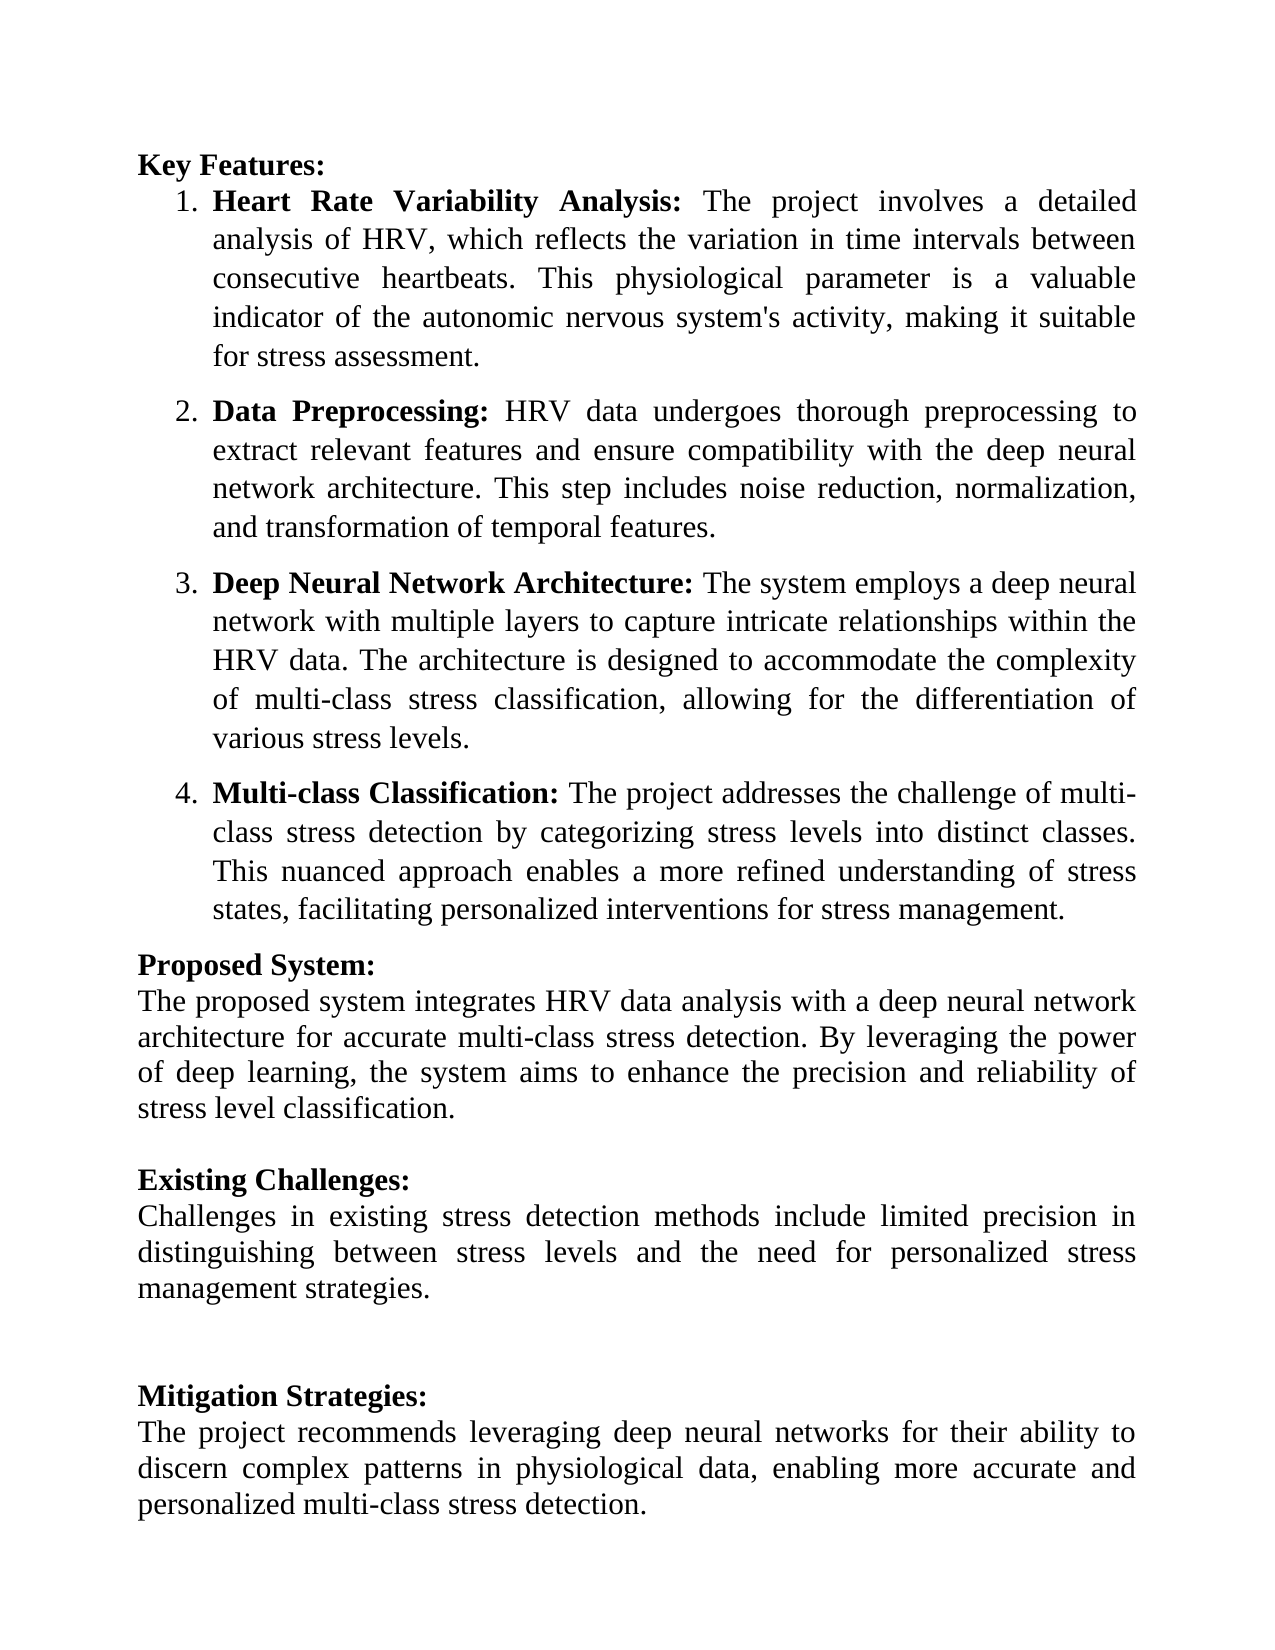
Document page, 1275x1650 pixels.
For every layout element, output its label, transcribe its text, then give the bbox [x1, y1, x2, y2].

list Heart Rate Variability Analysis: The project involves a detailed analysis of HRV, which reflects the variation in time intervals between consecutive heartbeats. This physiological parameter is a valuable indicator of the autonomic nervous system's activity, making it suitable for stress assessment. [175, 182, 1137, 373]
list Data Preprocessing: HRV data undergoes thorough preprocessing to extract relevant features and ensure compatibility with the deep neural network architecture. This step includes noise reduction, normalization, and transformation of temporal features. [175, 392, 1137, 544]
text Challenges in existing stress detection methods include limited precision in distinguishing between stress levels and the need for personalized stress management strategies. [137, 1197, 1137, 1305]
list Deep Neural Network Architecture: The system employs a deep neural network with multiple layers to capture intricate relationships within the HRV data. The architecture is designed to accommodate the complexity of multi-class stress classification, allowing for the differentiation of various stress levels. [175, 564, 1137, 755]
text The proposed system integrates HRV data analysis with a deep neural network architecture for accurate multi-class stress detection. By leveraging the power of deep learning, the system aims to enhance the precision and reliability of stress level classification. [137, 982, 1137, 1126]
text Existing Challenges: [137, 1162, 1137, 1197]
text Mitigation Strategies: [137, 1377, 1137, 1413]
text The project recommends leveraging deep neural networks for their ability to discern complex patterns in physiological data, enabling more accurate and personalized multi-class stress detection. [137, 1413, 1137, 1521]
text Key Features: [137, 146, 1137, 182]
list Multi-class Classification: The project addresses the challenge of multi-class stress detection by categorizing stress levels into distinct classes. This nuanced approach enables a more refined understanding of stress states, facilitating personalized interventions for stress management. [175, 774, 1137, 926]
text Proposed System: [137, 946, 1137, 982]
